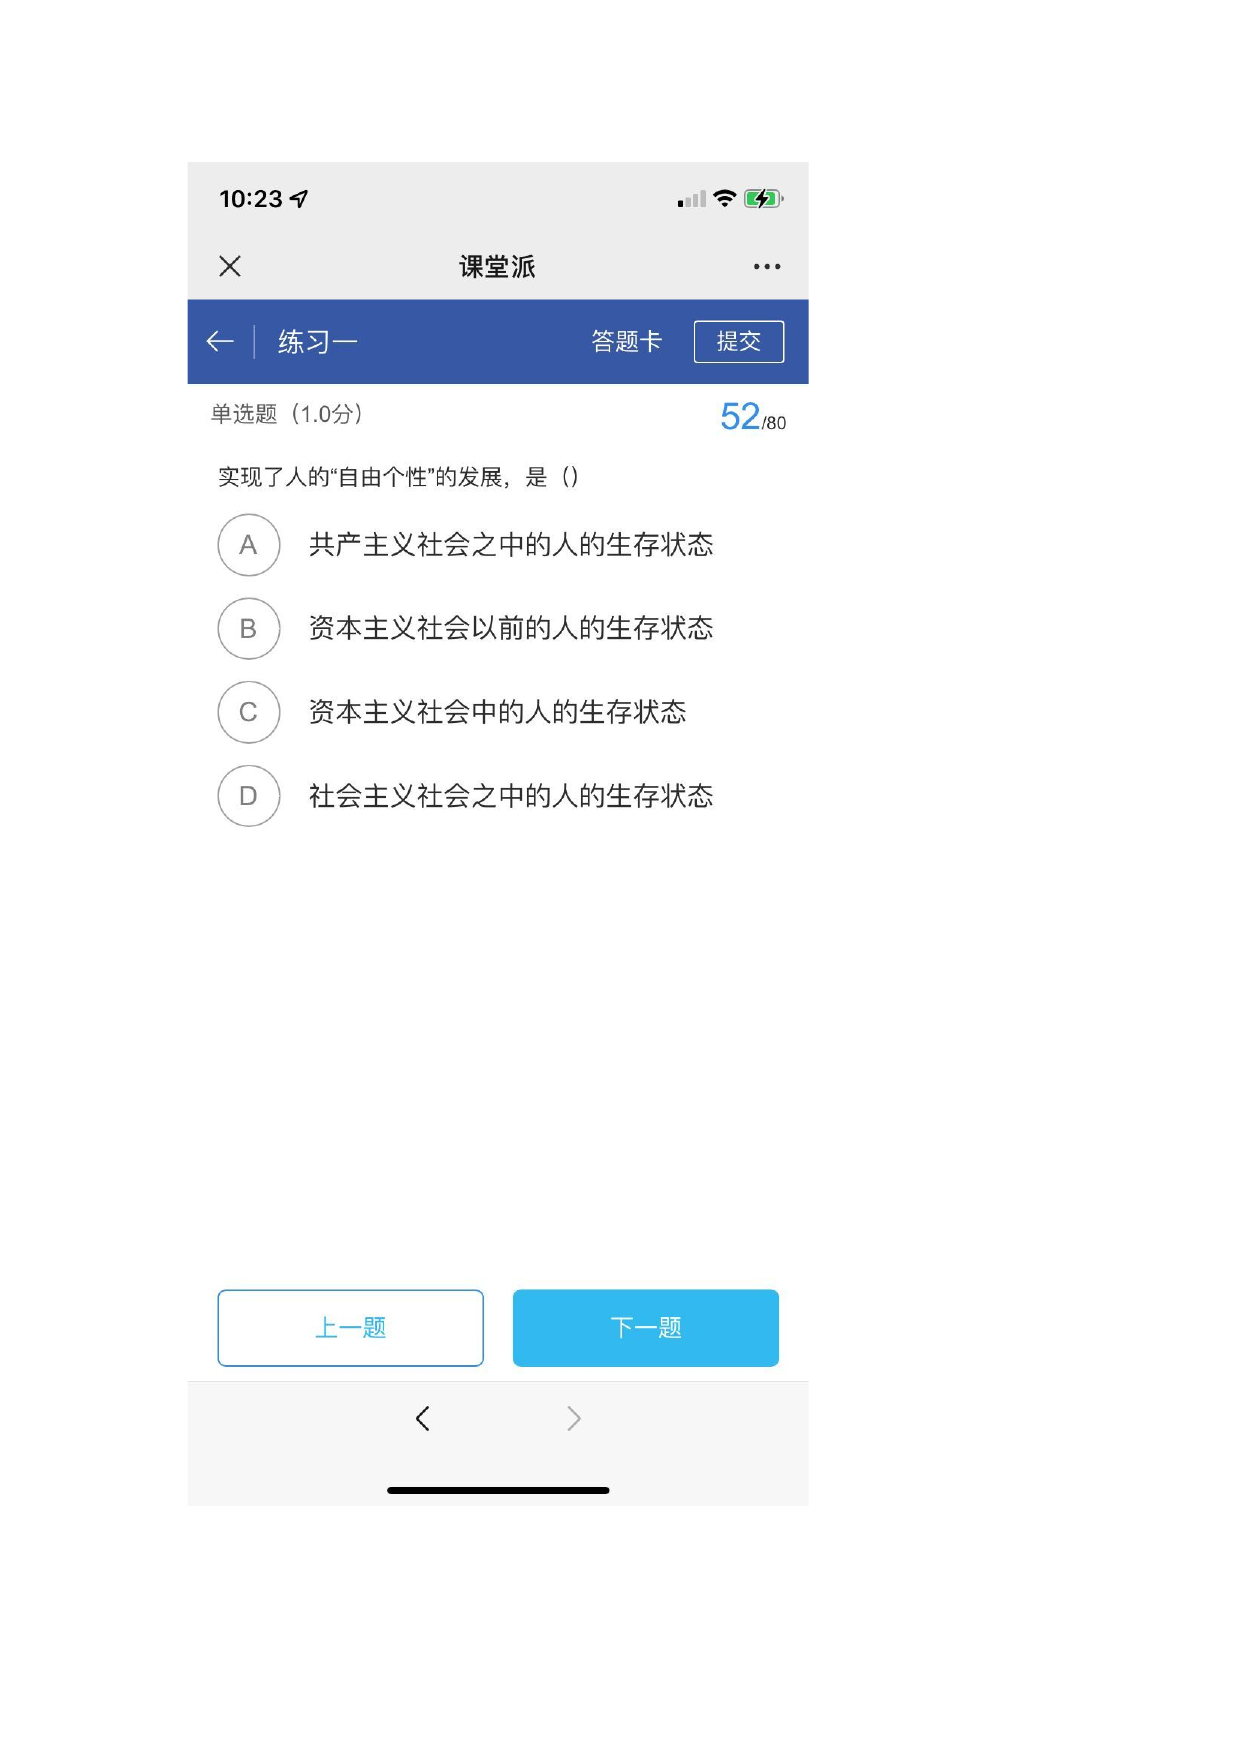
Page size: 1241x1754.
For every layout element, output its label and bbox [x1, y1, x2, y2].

picture [187, 162, 809, 1506]
text [187, 162, 1053, 1527]
